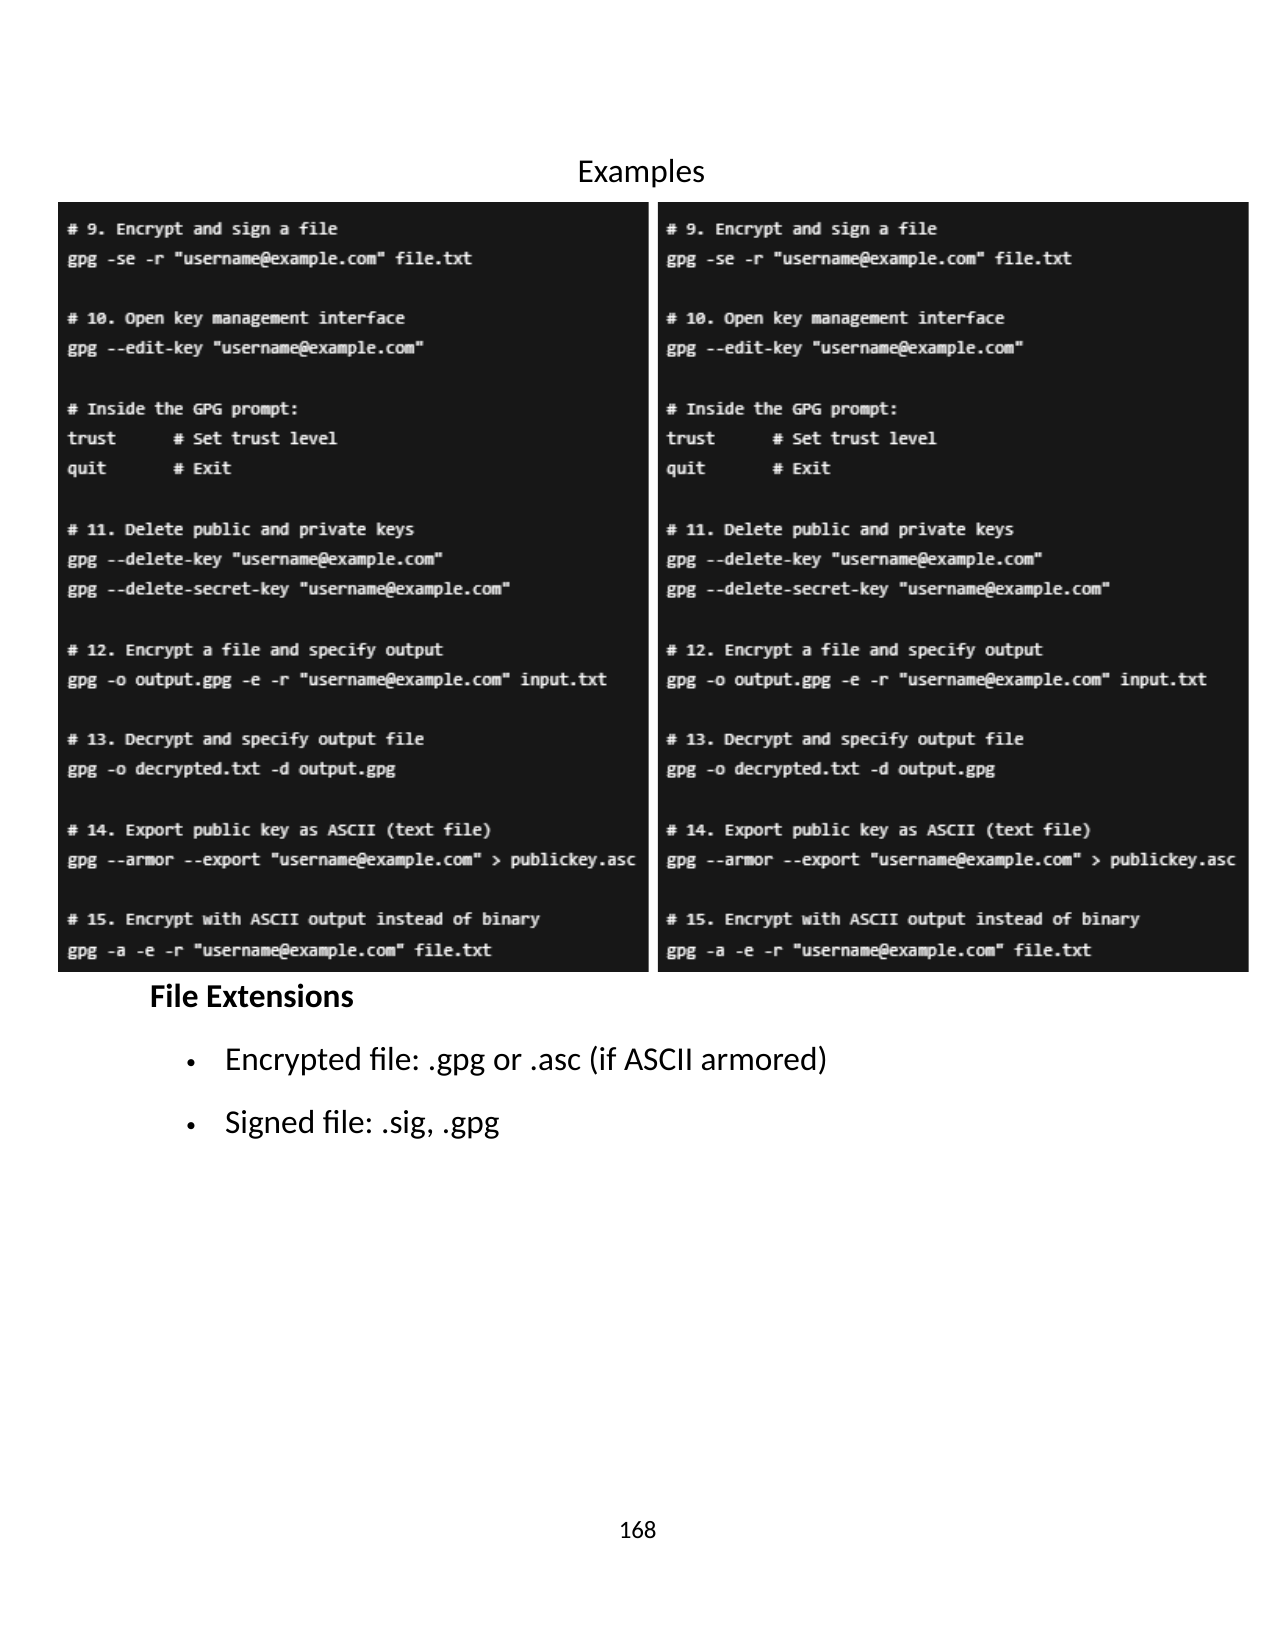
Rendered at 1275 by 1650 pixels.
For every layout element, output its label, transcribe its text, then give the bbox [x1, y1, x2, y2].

text Examples [150, 150, 1125, 191]
list Signed file: .sig, .gpg [187, 1102, 1125, 1142]
text File Extensions [150, 975, 1125, 1015]
picture [657, 202, 1249, 972]
list Encrypted file: .gpg or .asc (if ASCII armored) [187, 1038, 1125, 1079]
picture [58, 202, 649, 972]
